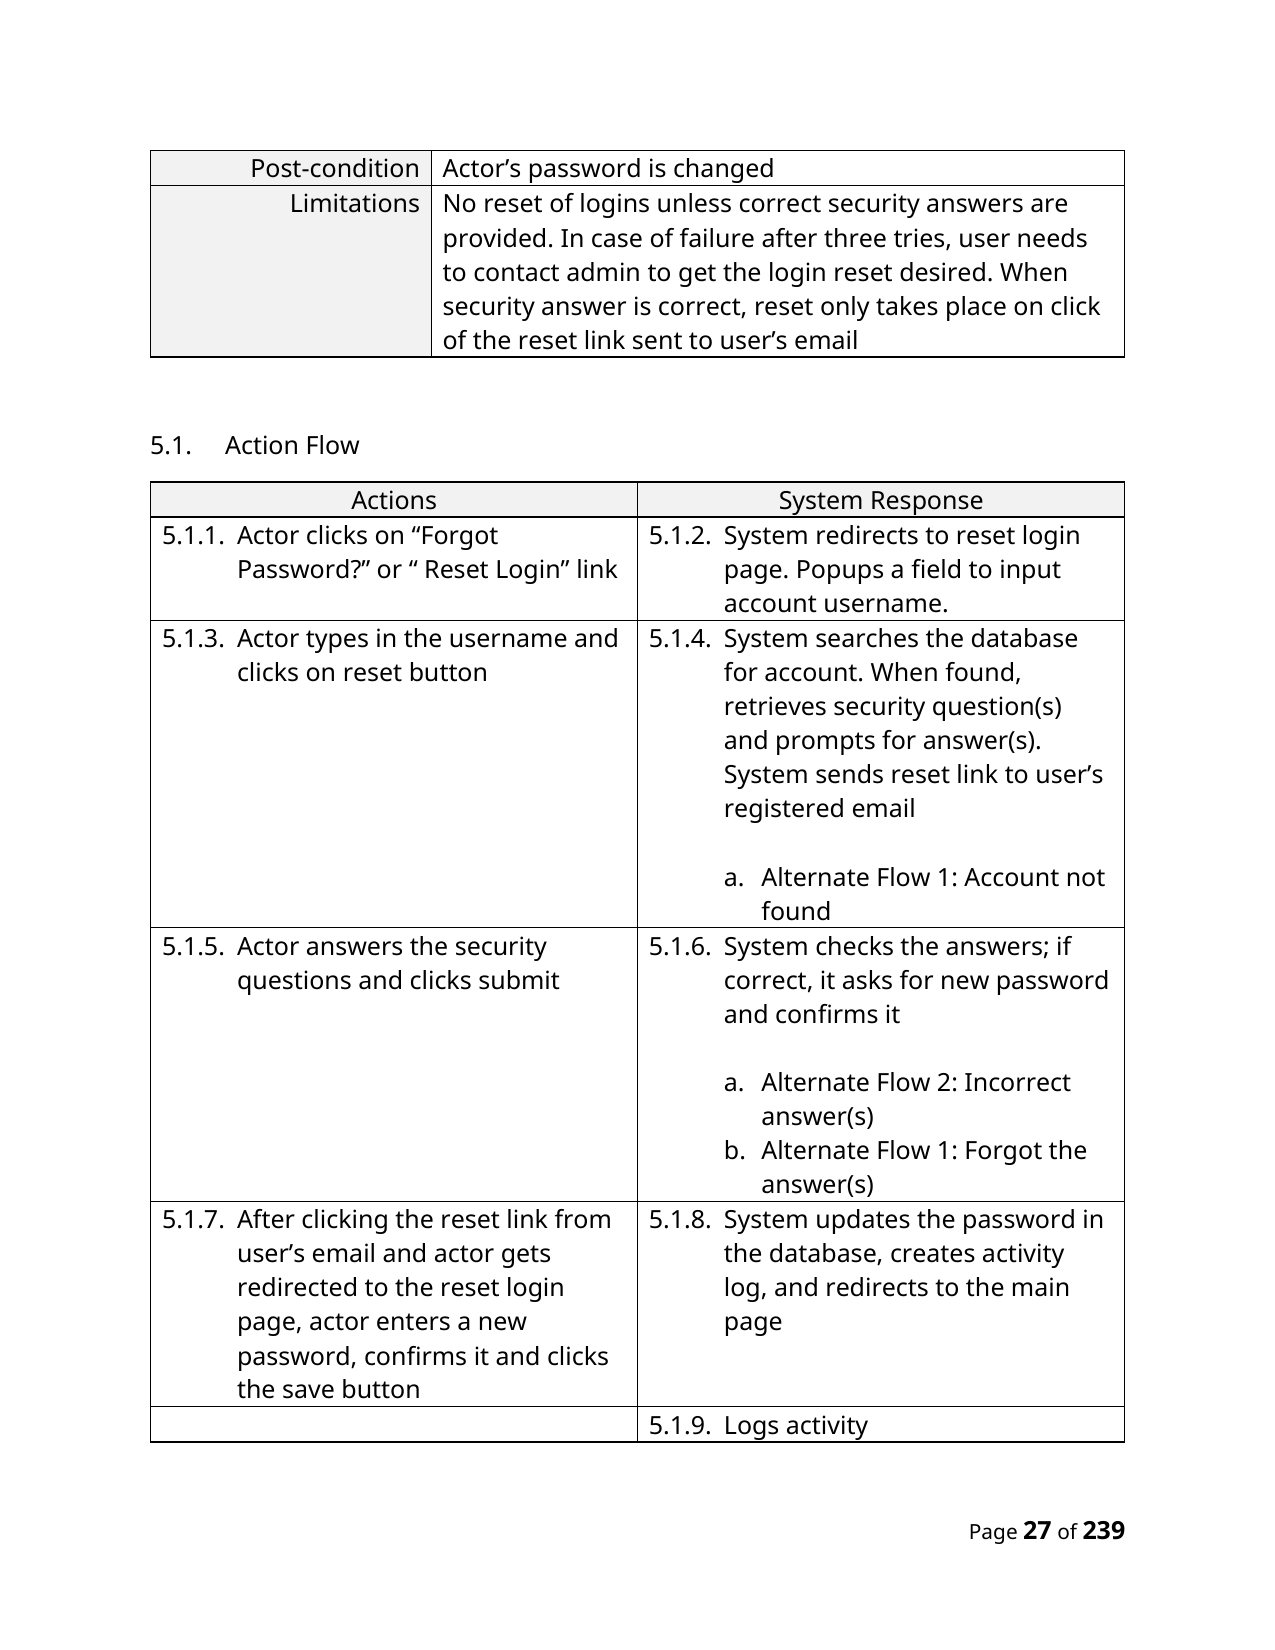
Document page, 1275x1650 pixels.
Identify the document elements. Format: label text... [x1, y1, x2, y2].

table_cell Limitations [151, 186, 431, 356]
table_cell Actor types in the username and clicks on reset button [151, 621, 637, 927]
table_cell No reset of logins unless correct security answers are provided. In case of failure after three tries, user needs to contact admin to get the login reset desired. When security answer is correct, reset only takes place on click of the reset link sent to user’s email [432, 186, 1124, 356]
table_cell Logs activity [638, 1407, 1124, 1441]
table_cell Actor clicks on “Forgot Password?” or “ Reset Login” link [151, 518, 637, 620]
table_cell System searches the database for account. When found, retrieves security question(s) and prompts for answer(s). System sends reset link to user’s registered email Alternate Flow 1: Account not found [638, 621, 1124, 927]
table_cell Actor’s password is changed [432, 151, 1124, 185]
table_cell System redirects to reset login page. Popups a field to input account username. [638, 518, 1124, 620]
list Action Flow [150, 428, 1125, 462]
table_cell Post-condition [151, 151, 431, 185]
table_header Actions [151, 483, 637, 516]
table_cell After clicking the reset link from user’s email and actor gets redirected to the reset login page, actor enters a new password, confirms it and clicks the save button [151, 1202, 637, 1406]
table_header System Response [638, 483, 1124, 516]
table_cell Actor answers the security questions and clicks submit [151, 928, 637, 1201]
table_cell System checks the answers; if correct, it asks for new password and confirms it Alternate Flow 2: Incorrect answer(s) Alternate Flow 1: Forgot the answer(s) [638, 928, 1124, 1201]
table_cell [151, 1407, 637, 1441]
table_cell System updates the password in the database, creates activity log, and redirects to the main page [638, 1202, 1124, 1406]
